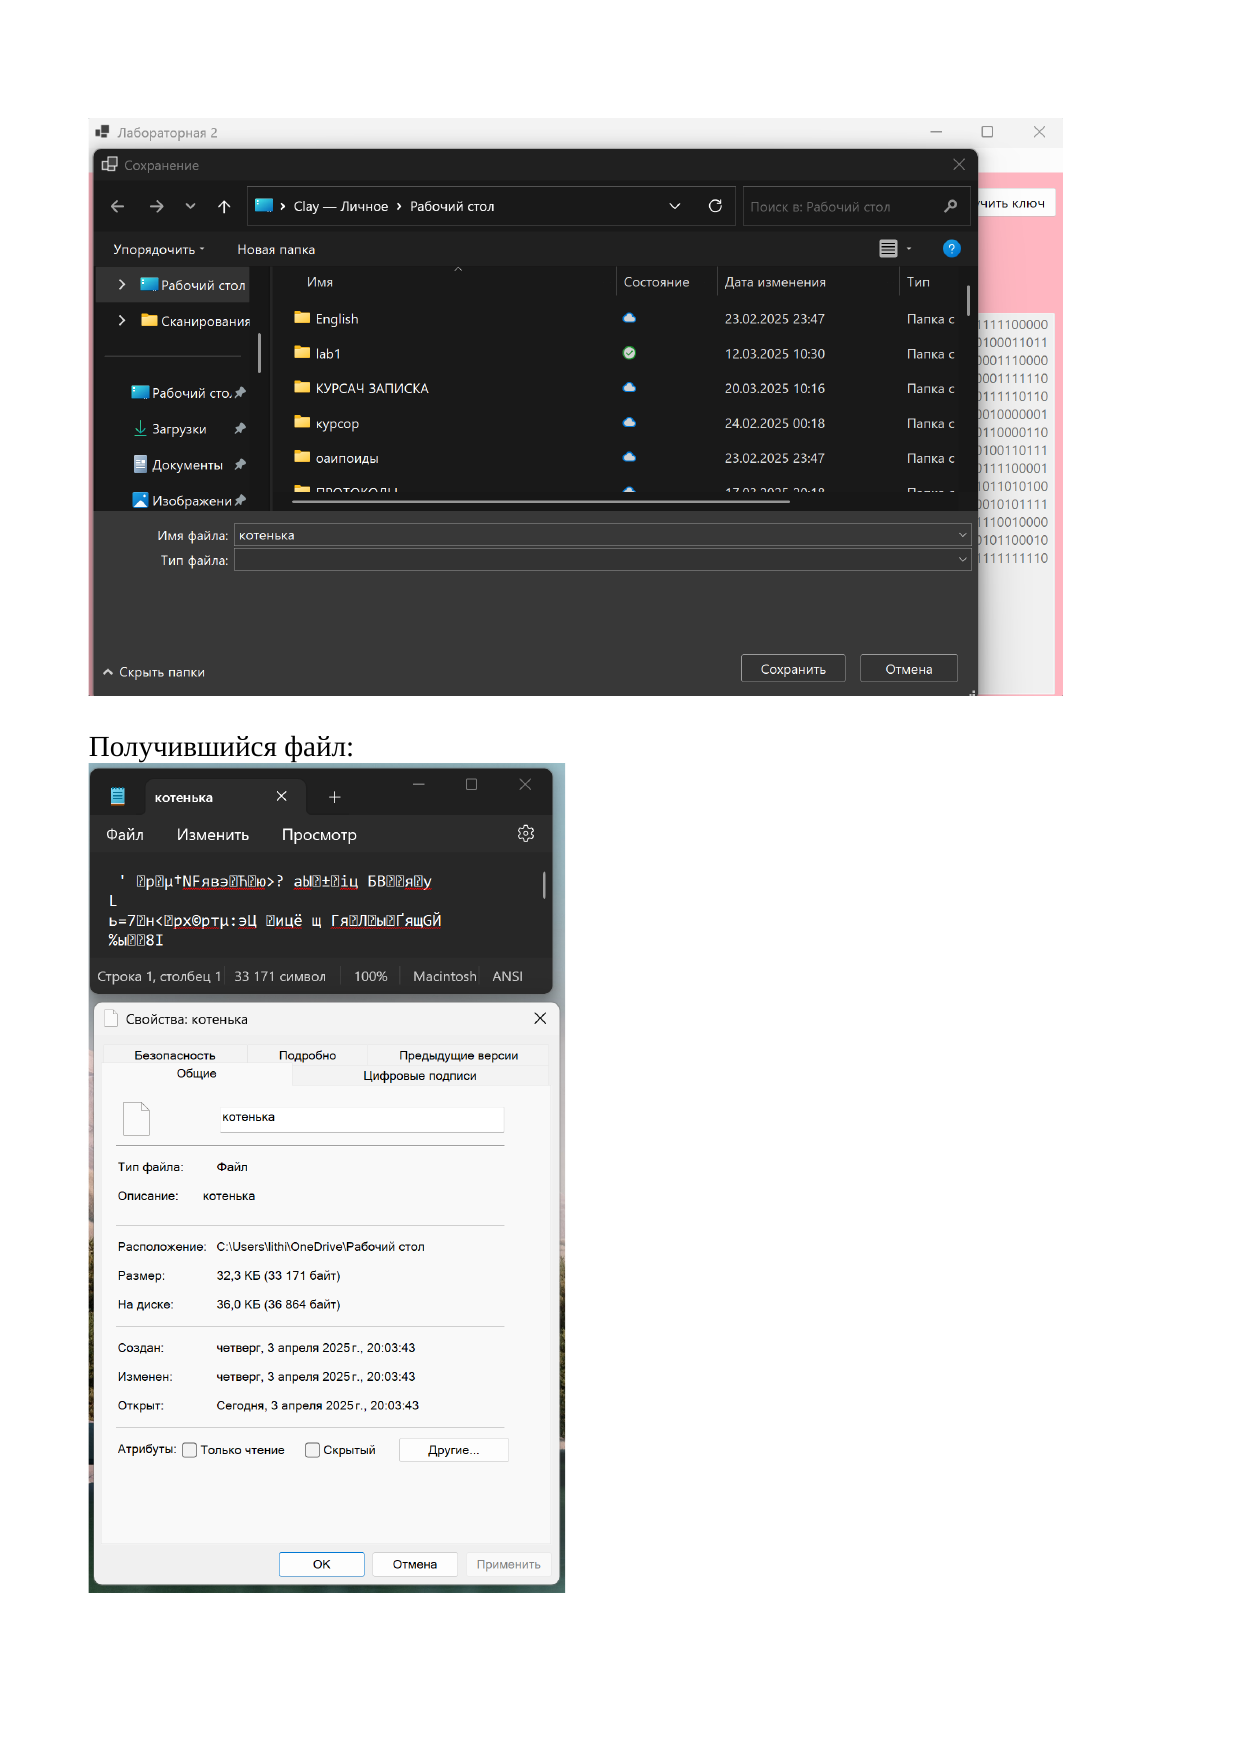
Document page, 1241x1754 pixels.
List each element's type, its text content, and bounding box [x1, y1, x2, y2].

list Получившийся файл: [88, 729, 1152, 763]
picture [88, 763, 566, 1593]
picture [88, 118, 1063, 696]
